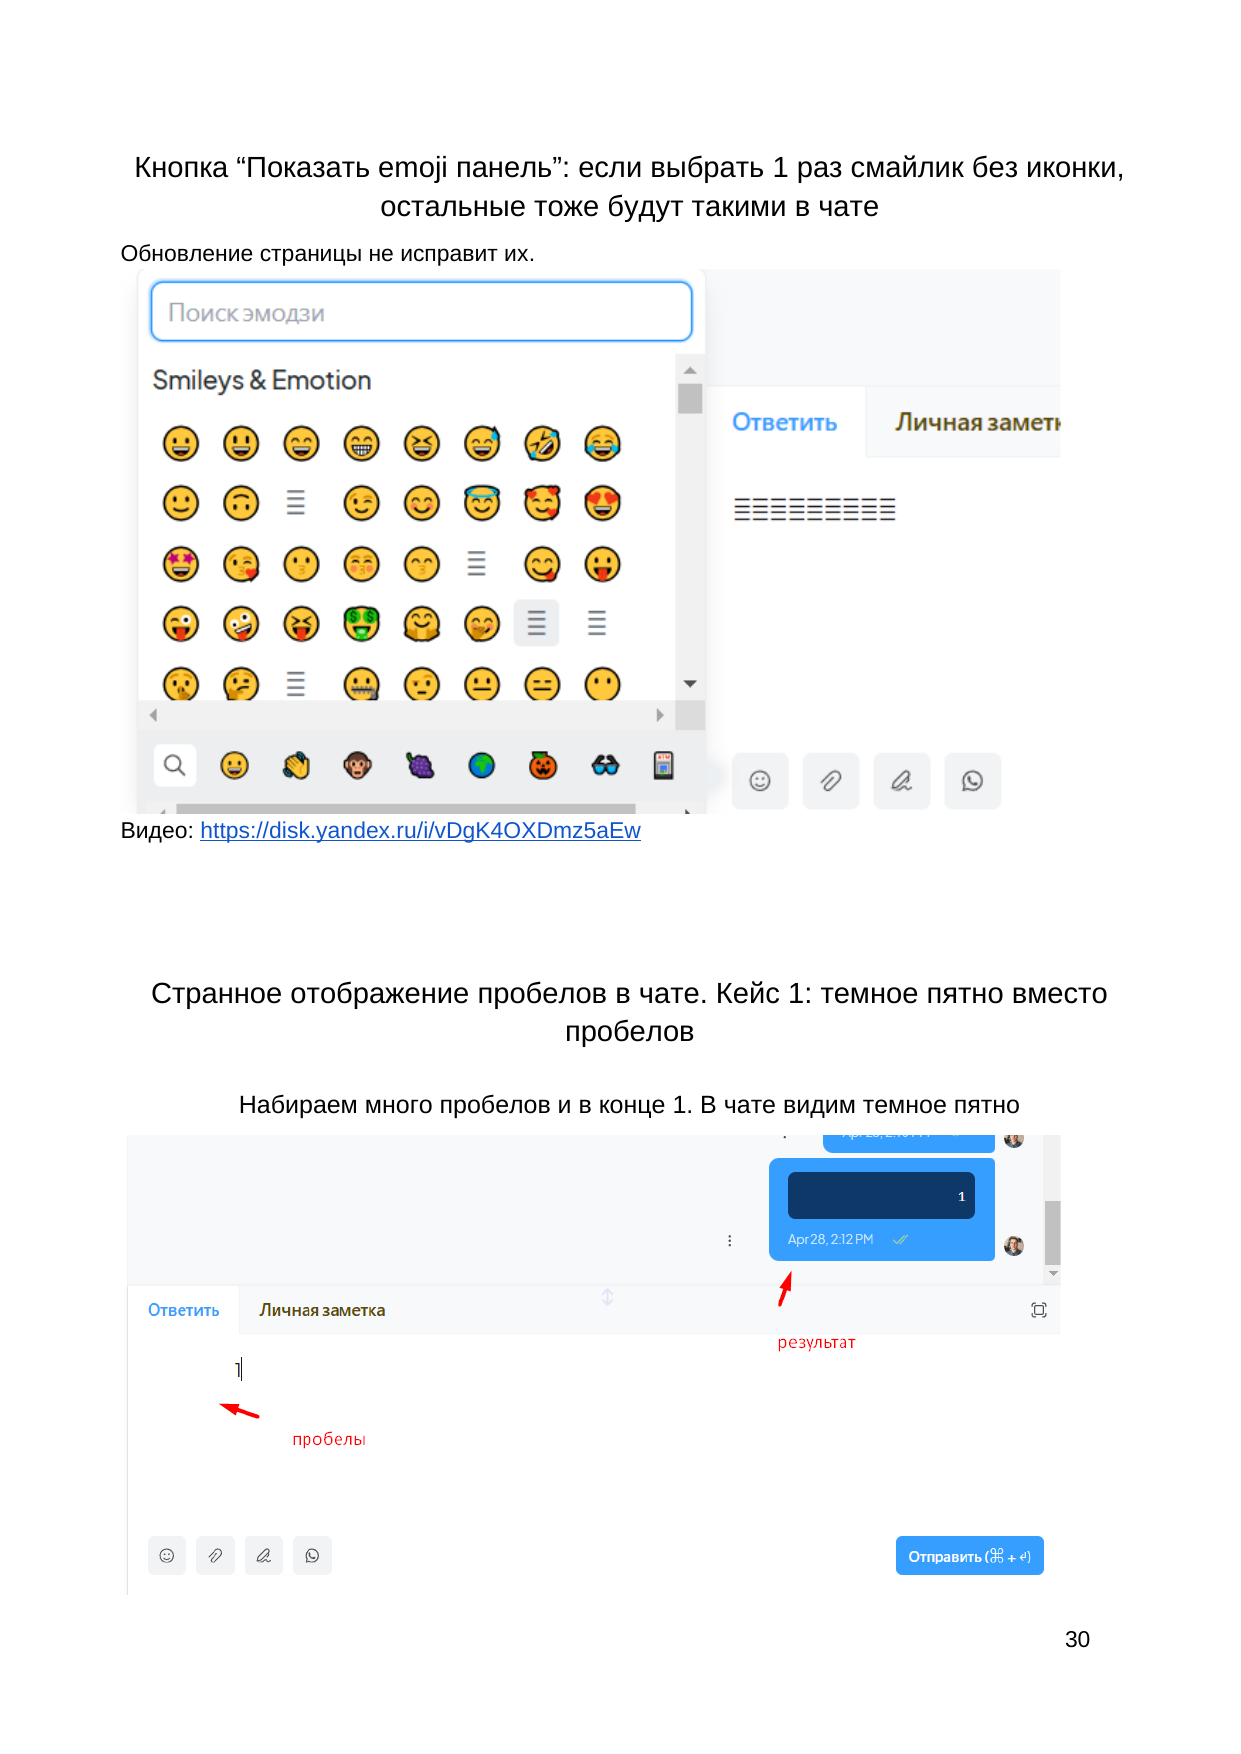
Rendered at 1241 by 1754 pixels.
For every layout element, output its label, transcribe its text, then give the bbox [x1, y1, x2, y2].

text Видео: https://disk.yandex.ru/i/vDgK4OXDmz5aEw [120, 817, 1139, 844]
subtitle Кнопка “Показать emoji панель”: если выбрать 1 раз смайлик без иконки, остальные тоже будут такими в чате [120, 150, 1139, 222]
picture [120, 269, 1061, 814]
picture [120, 1135, 1061, 1595]
subtitle Странное отображение пробелов в чате. Кейс 1: темное пятно вместо пробелов [120, 976, 1139, 1048]
subtitle Набираем много пробелов и в конце 1. В чате видим темное пятно [120, 1090, 1139, 1119]
